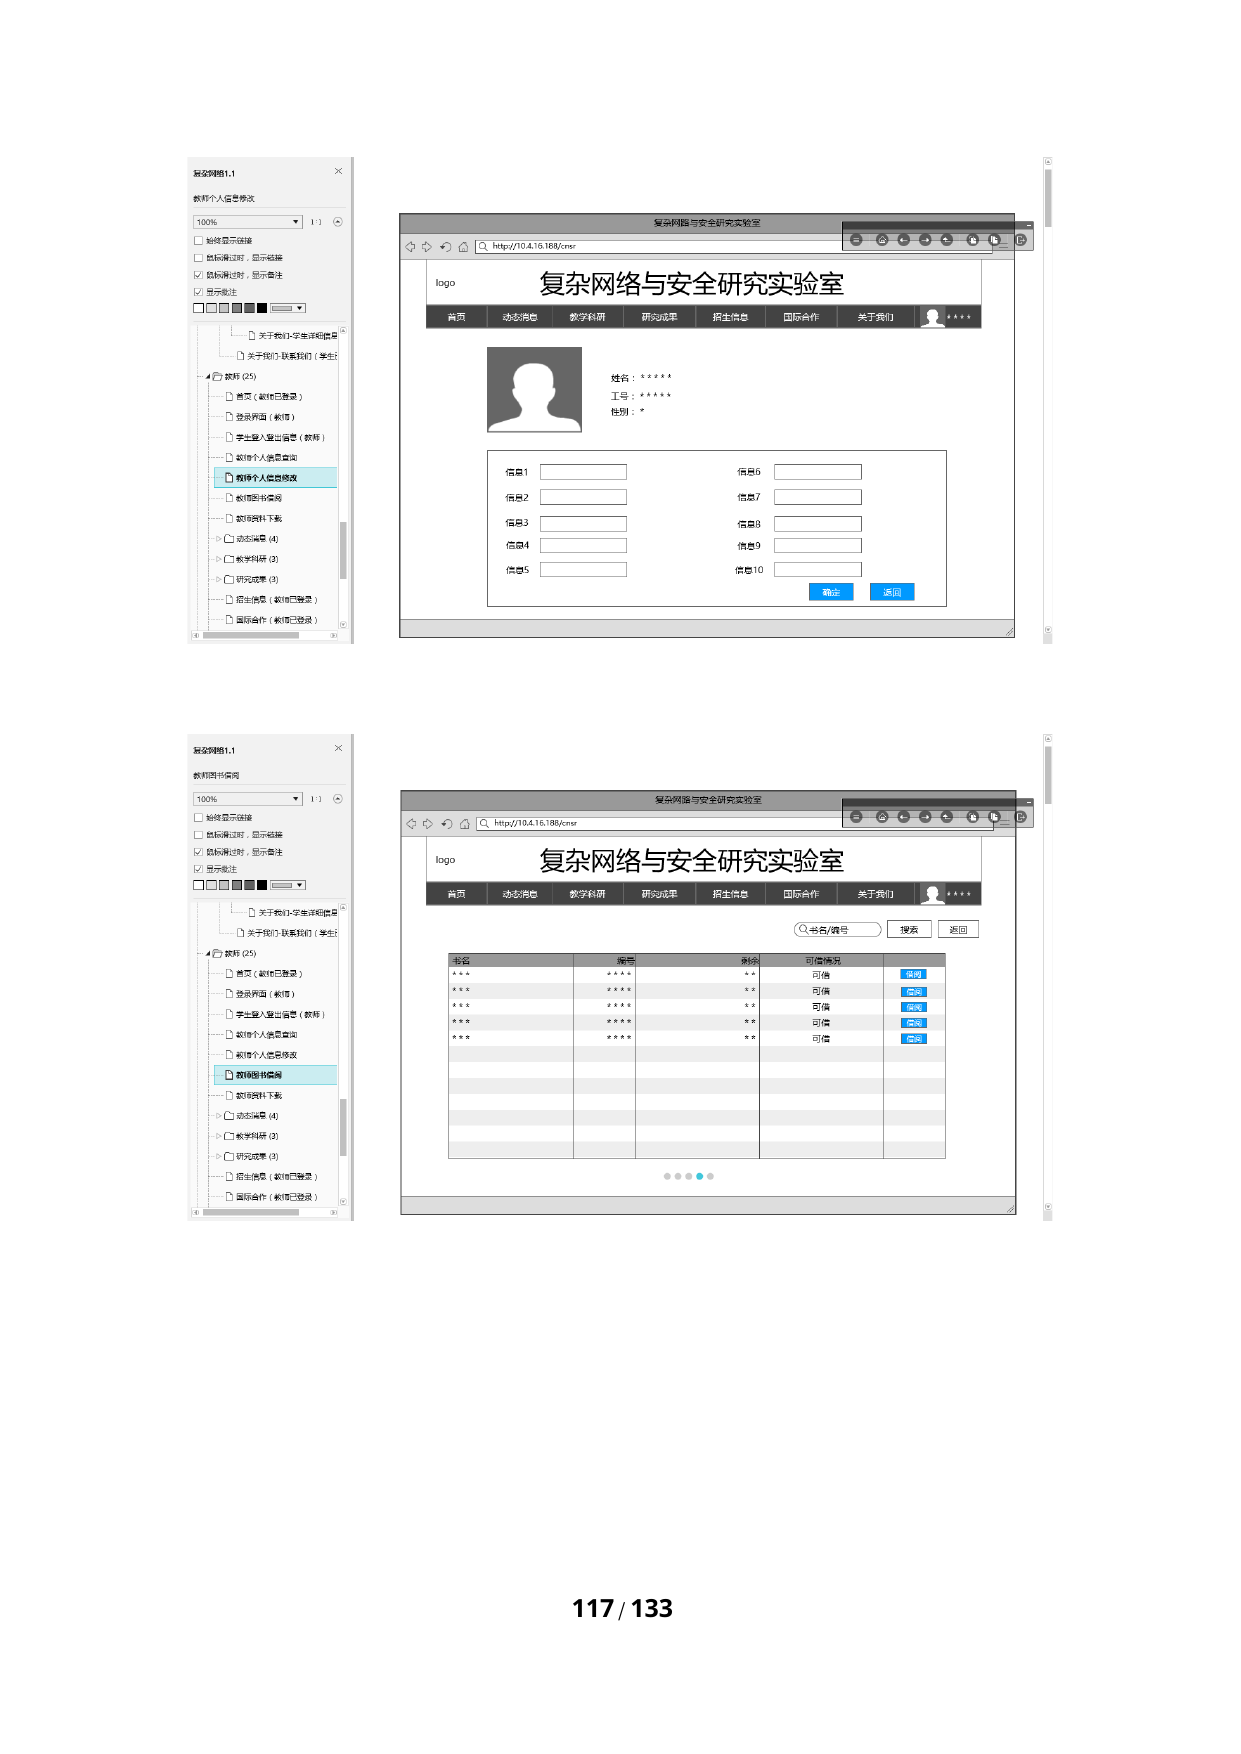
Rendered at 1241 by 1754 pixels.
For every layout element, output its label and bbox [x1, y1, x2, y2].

picture [187, 157, 1053, 644]
picture [187, 734, 1053, 1221]
